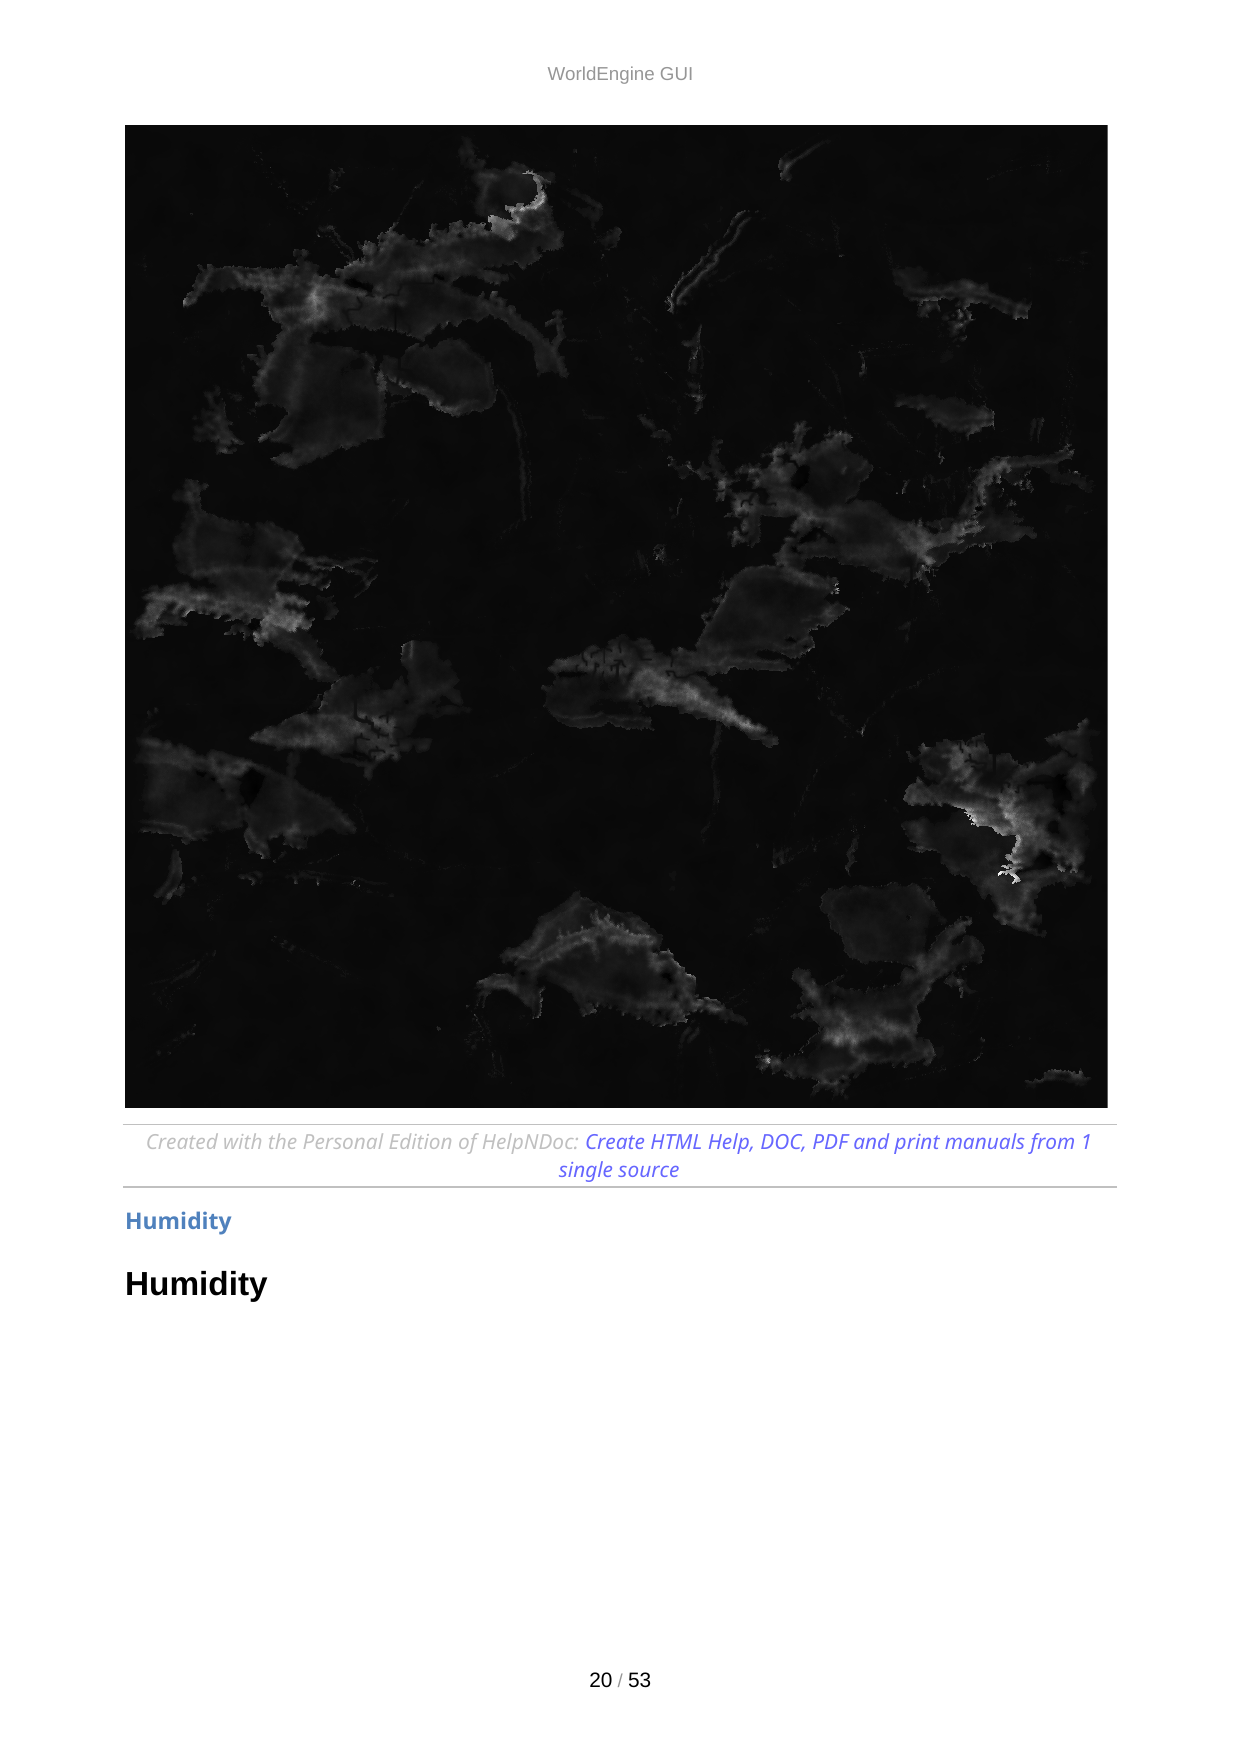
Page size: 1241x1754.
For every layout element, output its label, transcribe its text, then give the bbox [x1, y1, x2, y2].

text Created with the Personal Edition of HelpNDoc: Create HTML Help, DOC, PDF and print manuals from 1 single source [123, 1125, 1117, 1186]
subtitle Humidity [125, 1264, 1115, 1302]
text Humidity [123, 1203, 1117, 1239]
picture [125, 125, 1108, 1108]
